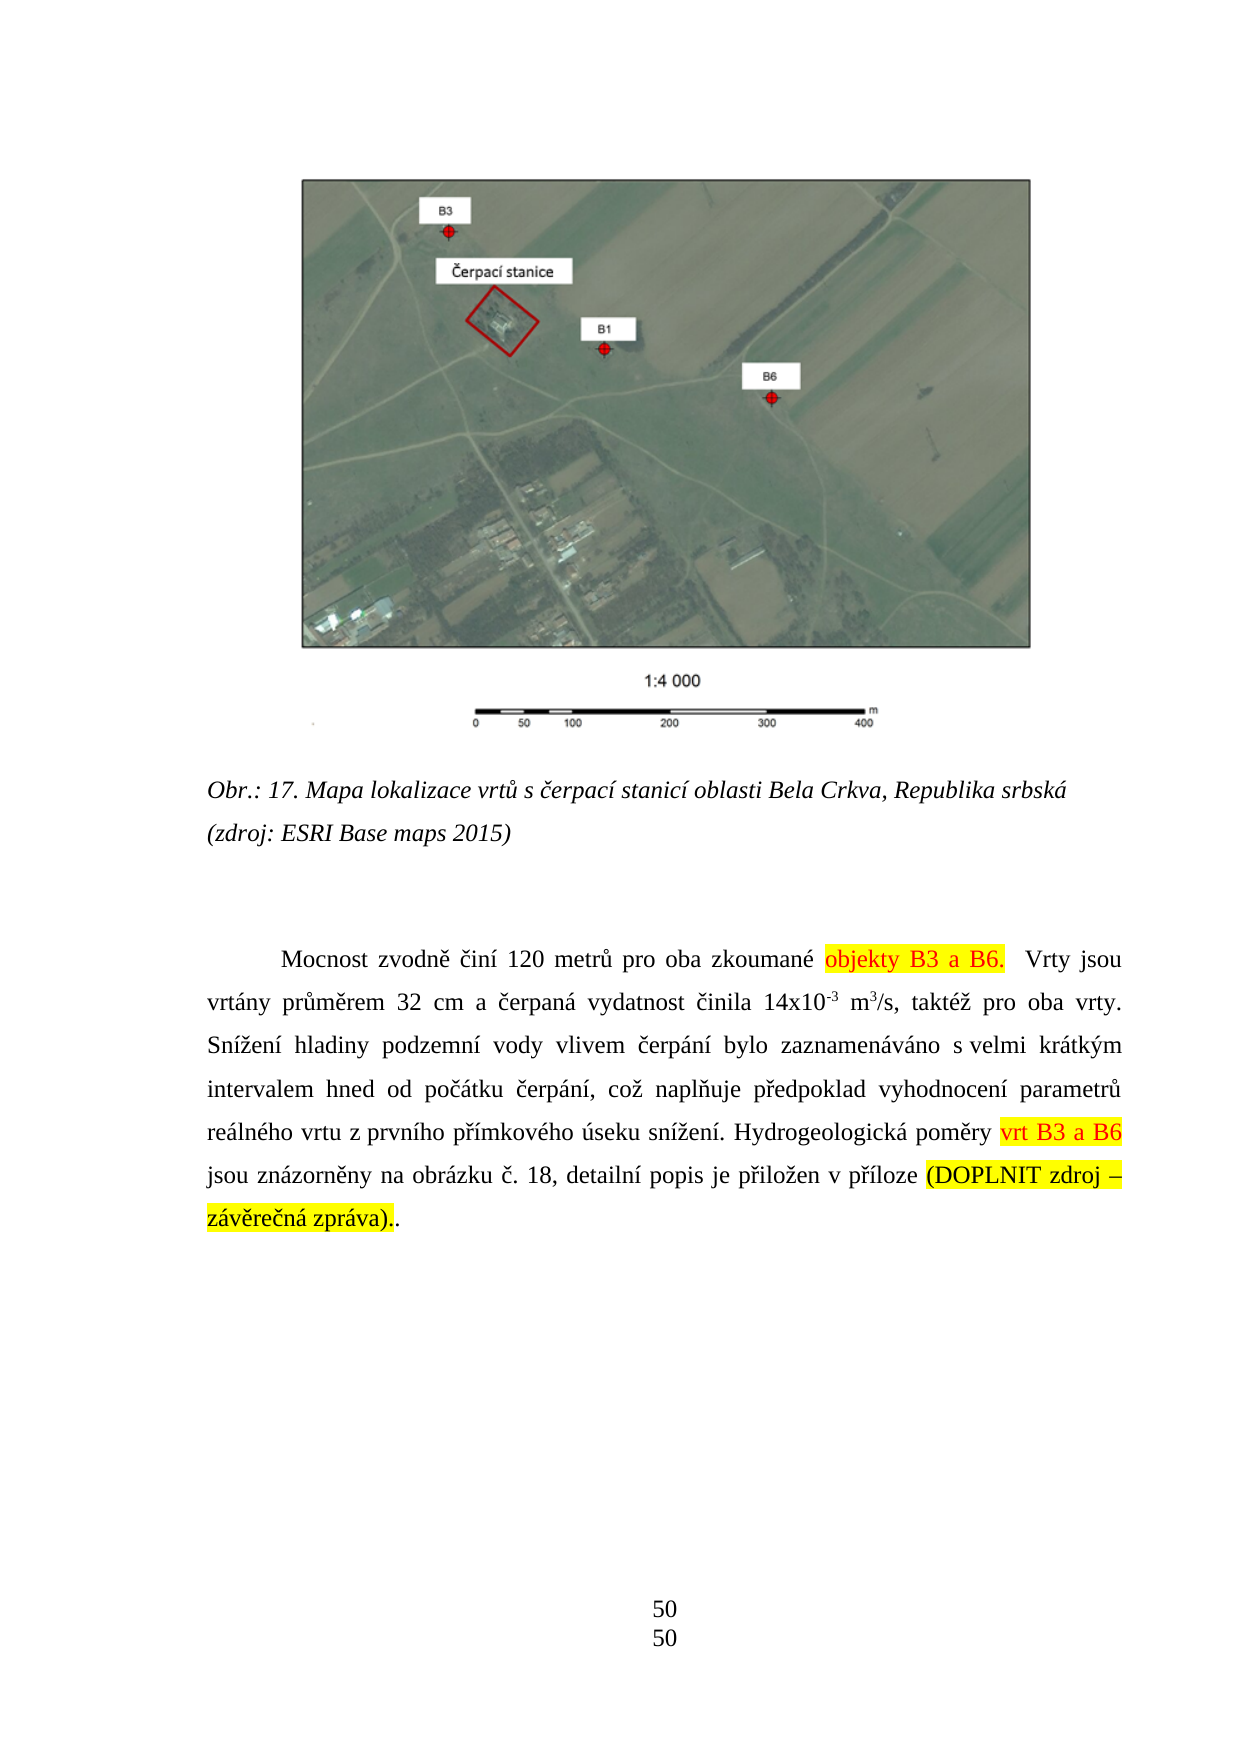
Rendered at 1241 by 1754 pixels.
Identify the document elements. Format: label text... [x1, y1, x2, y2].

picture [298, 177, 1031, 740]
text Mocnost zvodně činí 120 metrů pro oba zkoumané objekty B3 a B6. Vrty jsou vrtány průměrem 32 cm a čerpaná vydatnost činila 14x10-3 m3/s, taktéž pro oba vrty. Snížení hladiny podzemní vody vlivem čerpání bylo zaznamenáváno s velmi krátkým intervalem hned od počátku čerpání, což naplňuje předpoklad vyhodnocení parametrů reálného vrtu z prvního přímkového úseku snížení. Hydrogeologická poměry vrt B3 a B6 jsou znázorněny na obrázku č. 18, detailní popis je přiložen v příloze (DOPLNIT zdroj – závěrečná zpráva).. [207, 944, 1122, 1232]
